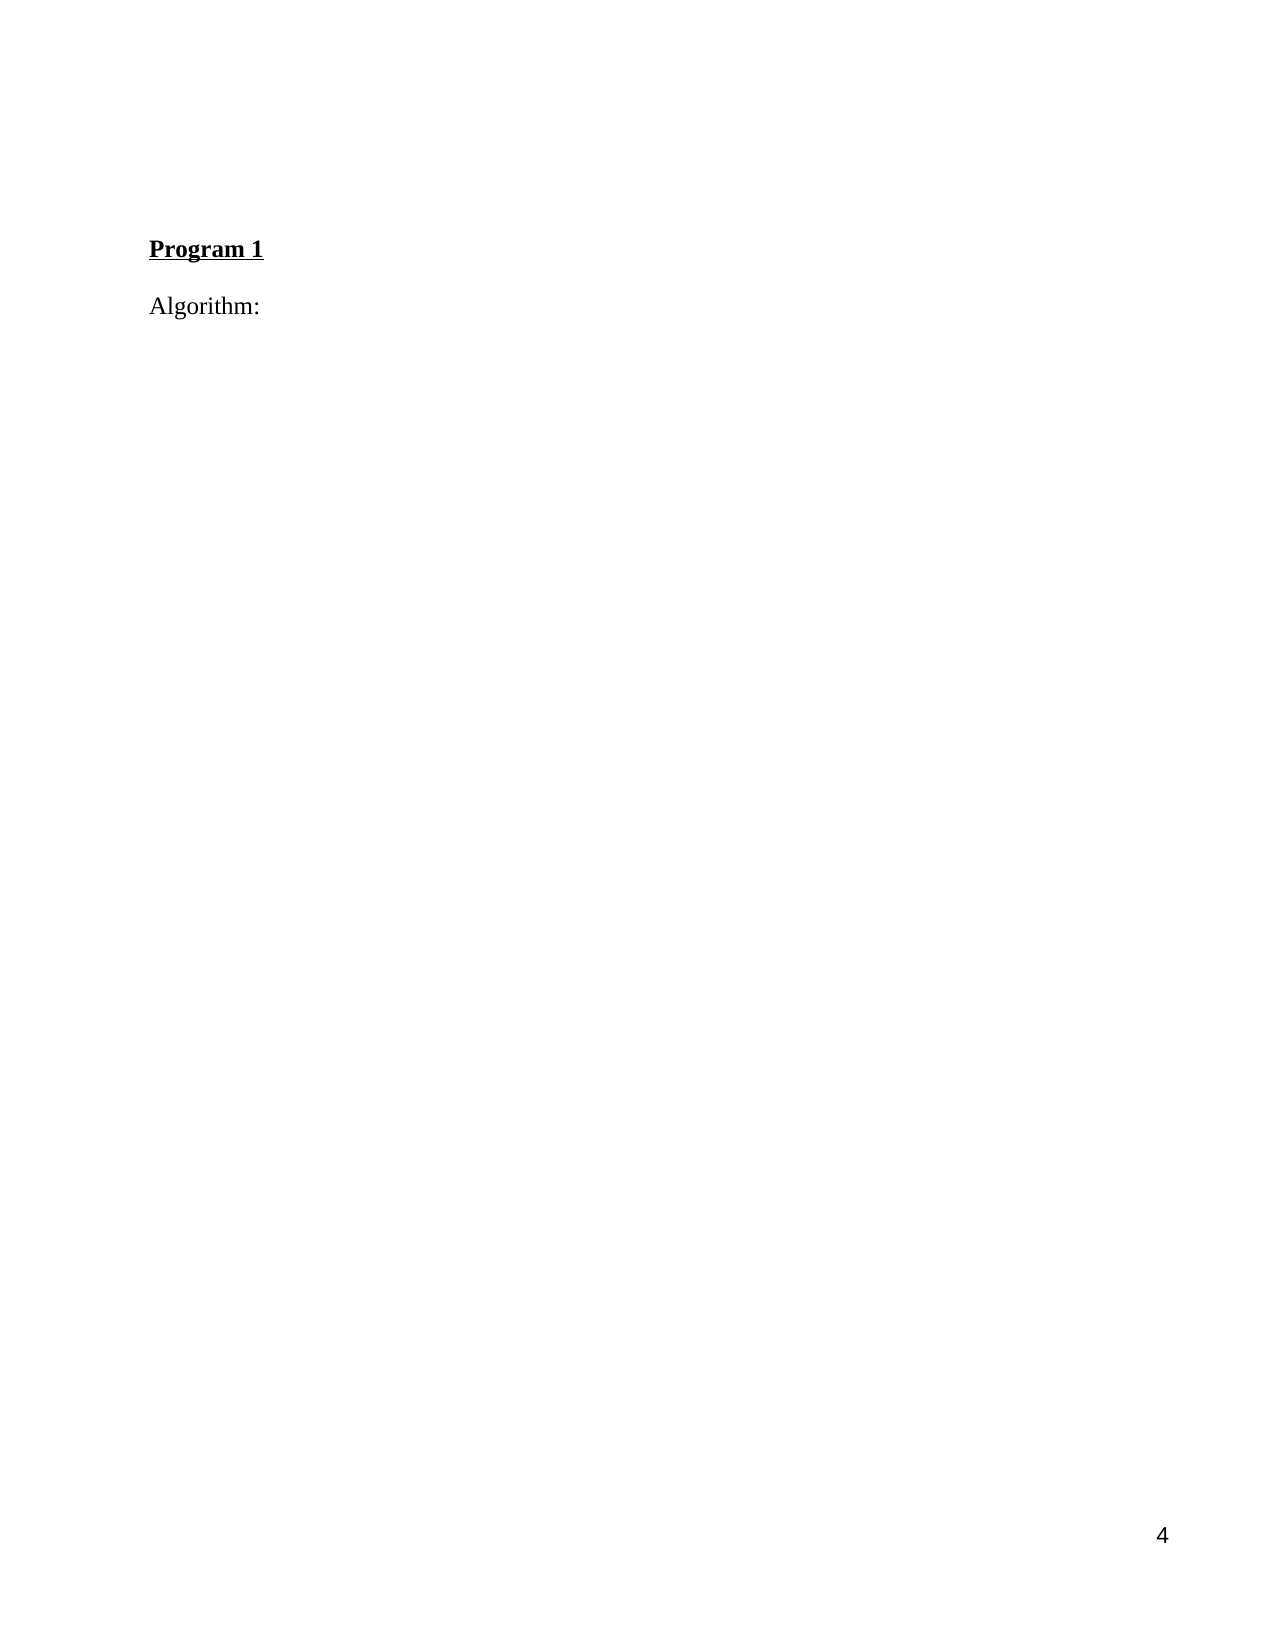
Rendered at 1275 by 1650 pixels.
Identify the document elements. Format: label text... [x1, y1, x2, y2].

text Program 1 [149, 234, 1169, 262]
text Algorithm: [149, 291, 1169, 320]
